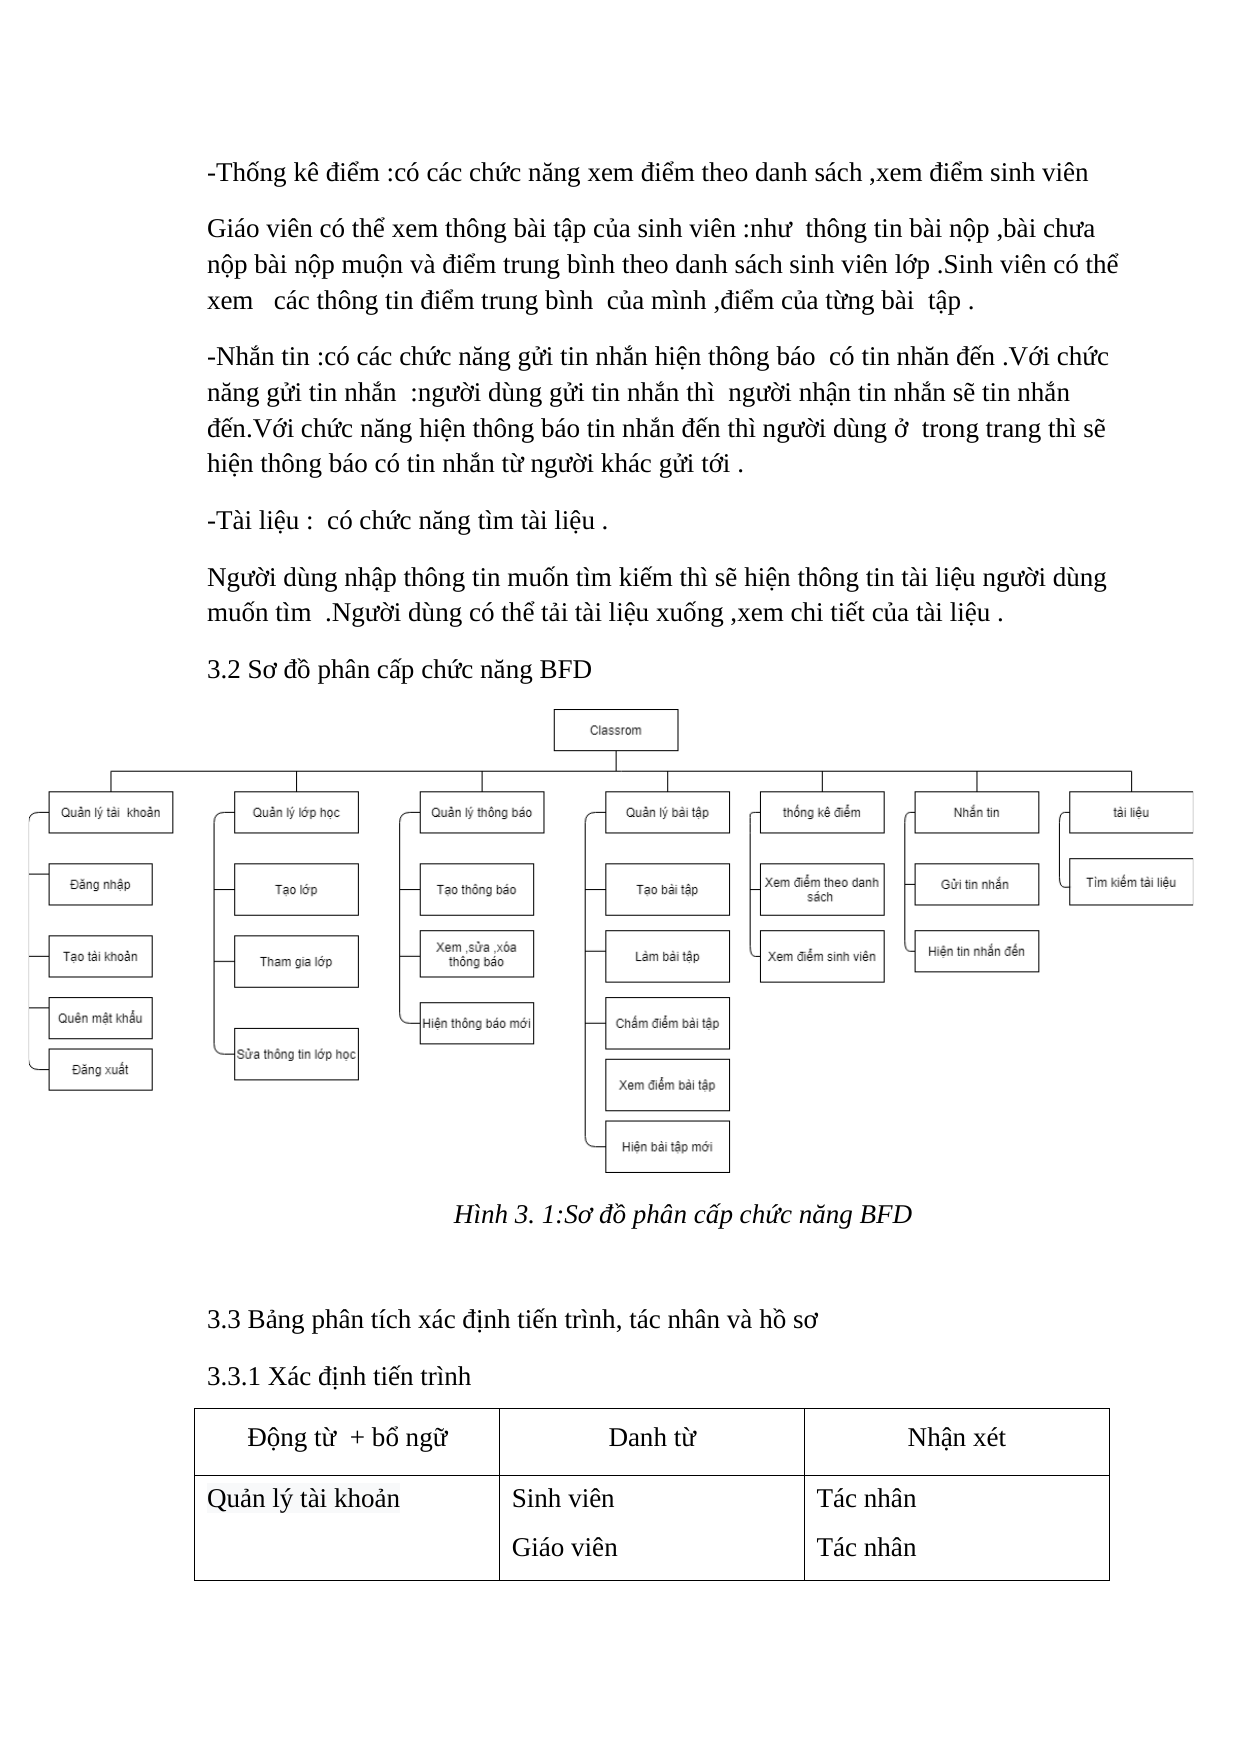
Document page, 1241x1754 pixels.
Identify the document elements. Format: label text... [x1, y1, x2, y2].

picture [28, 709, 1194, 1173]
text Người dùng nhập thông tin muốn tìm kiếm thì sẽ hiện thông tin tài liệu người dùng muốn tìm .Người dùng có thể tải tài liệu xuống ,xem chi tiết của tài liệu . [207, 561, 1122, 627]
table_header Động từ + bổ ngữ [195, 1409, 499, 1475]
text Hình 3. 1:Sơ đồ phân cấp chức năng BFD [244, 1198, 1122, 1229]
text -Tài liệu : có chức năng tìm tài liệu . [207, 504, 1122, 535]
text 3.3.1 Xác định tiến trình [207, 1360, 1122, 1391]
table_cell Quản lý tài khoản [195, 1476, 499, 1579]
table_header Danh từ [500, 1409, 804, 1475]
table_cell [500, 1476, 804, 1579]
text -Thống kê điểm :có các chức năng xem điểm theo danh sách ,xem điểm sinh viên [207, 156, 1122, 187]
table_header Nhận xét [805, 1409, 1109, 1475]
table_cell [805, 1476, 1109, 1579]
text Giáo viên có thể xem thông bài tập của sinh viên :như thông tin bài nộp ,bài chưa nộp bài nộp muộn và điểm trung bình theo danh sách sinh viên lớp .Sinh viên có thể xem các thông tin điểm trung bình của mình ,điểm của từng bài tập . [207, 212, 1122, 315]
text 3.3 Bảng phân tích xác định tiến trình, tác nhân và hồ sơ [207, 1303, 1122, 1334]
text -Nhắn tin :có các chức năng gửi tin nhắn hiện thông báo có tin nhăn đến .Với chức năng gửi tin nhắn :người dùng gửi tin nhắn thì người nhận tin nhắn sẽ tin nhắn đến.Với chức năng hiện thông báo tin nhắn đến thì người dùng ở trong trang thì sẽ hiện thông báo có tin nhắn từ người khác gửi tới . [207, 340, 1122, 479]
text 3.2 Sơ đồ phân cấp chức năng BFD [207, 653, 1122, 684]
